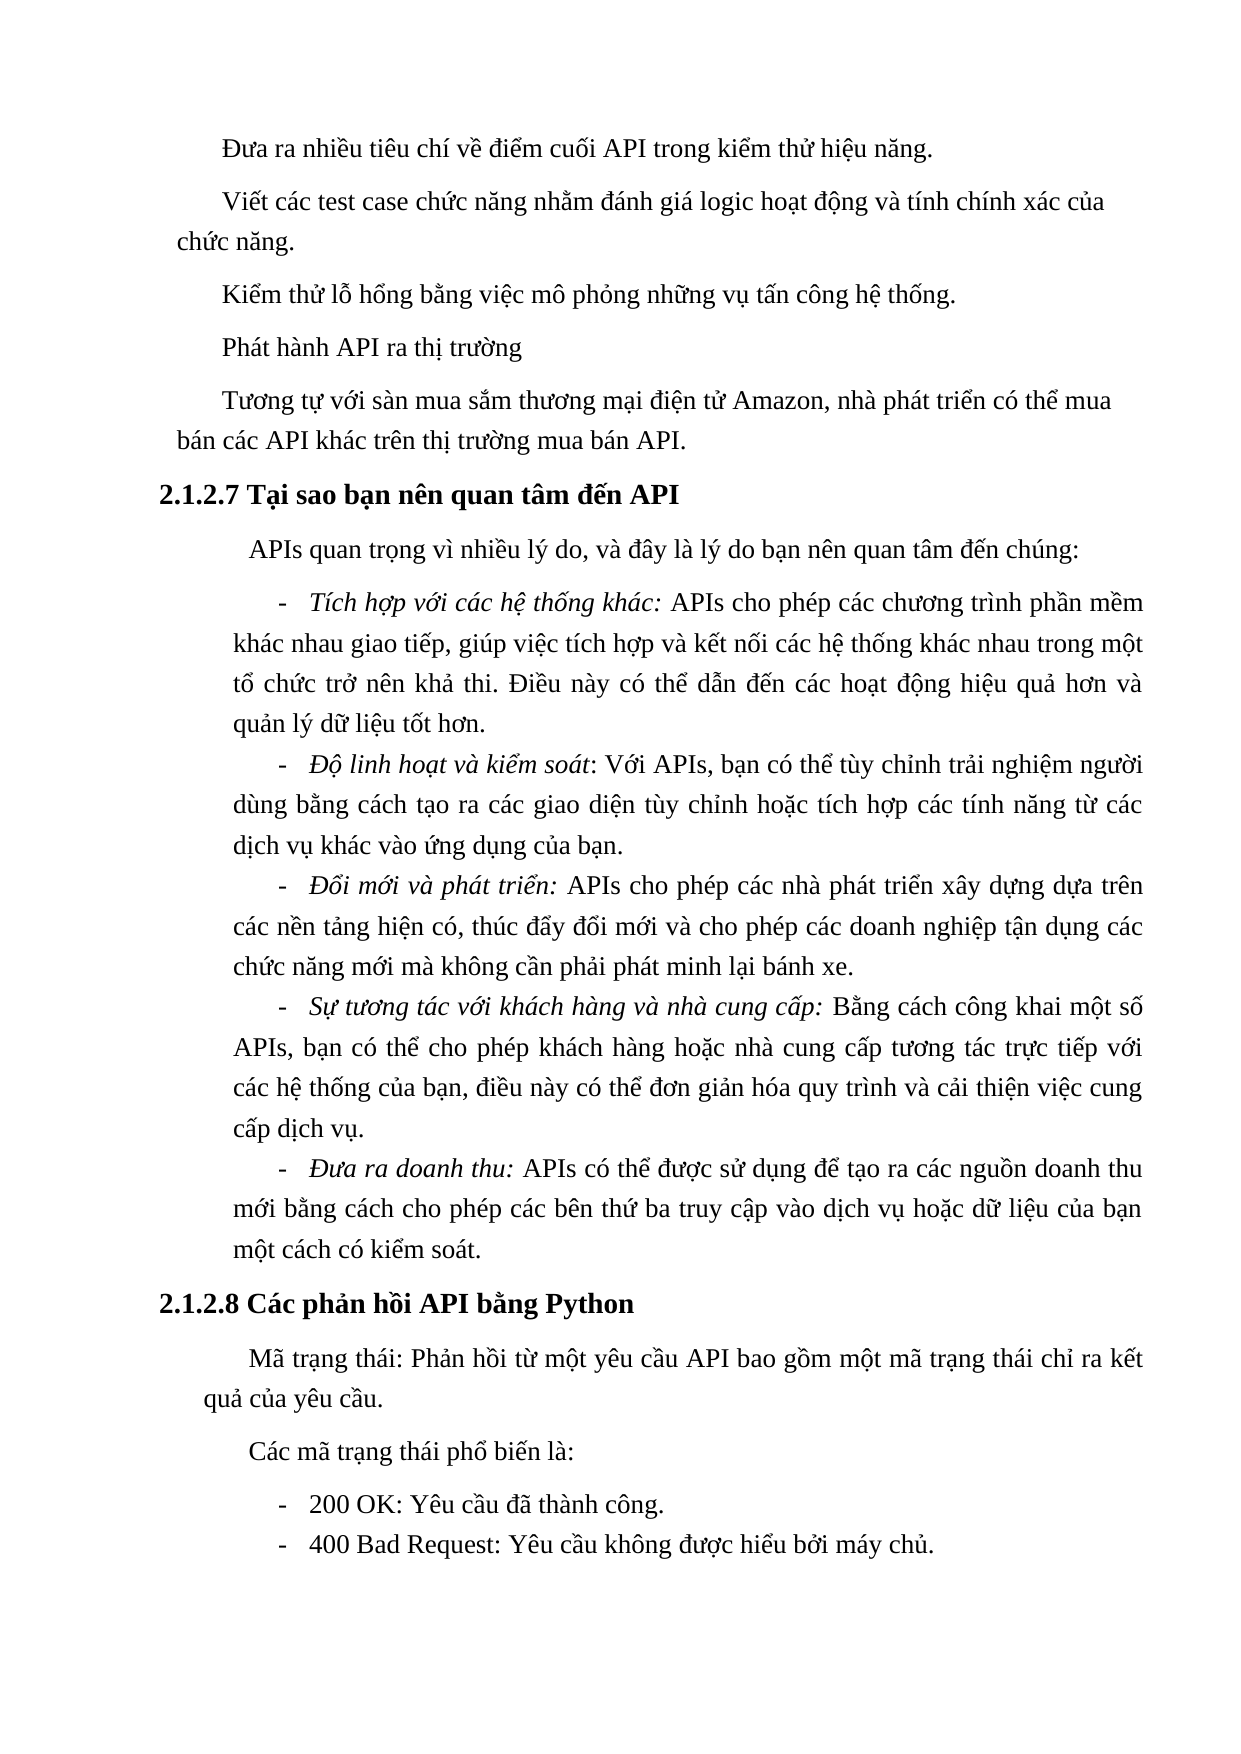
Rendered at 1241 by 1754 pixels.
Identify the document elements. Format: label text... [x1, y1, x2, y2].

text APIs quan trọng vì nhiều lý do, và đây là lý do bạn nên quan tâm đến chúng: [203, 533, 1144, 564]
text Kiểm thử lỗ hổng bằng việc mô phỏng những vụ tấn công hệ thống. [177, 278, 1144, 309]
text Đưa ra nhiều tiêu chí về điểm cuối API trong kiểm thử hiệu năng. [177, 132, 1144, 163]
text 2.1.2.7 Tại sao bạn nên quan tâm đến API [159, 477, 1144, 511]
list Đưa ra doanh thu: APIs có thể được sử dụng để tạo ra các nguồn doanh thu mới bằng cách cho phép các bên thứ ba truy cập vào dịch vụ hoặc dữ liệu của bạn một cách có kiểm soát. [233, 1152, 1144, 1264]
list 400 Bad Request: Yêu cầu không được hiểu bởi máy chủ. [233, 1529, 1144, 1560]
list Sự tương tác với khách hàng và nhà cung cấp: Bằng cách công khai một số APIs, bạn có thể cho phép khách hàng hoặc nhà cung cấp tương tác trực tiếp với các hệ thống của bạn, điều này có thể đơn giản hóa quy trình và cải thiện việc cung cấp dịch vụ. [233, 991, 1144, 1143]
list Đổi mới và phát triển: APIs cho phép các nhà phát triển xây dựng dựa trên các nền tảng hiện có, thúc đẩy đổi mới và cho phép các doanh nghiệp tận dụng các chức năng mới mà không cần phải phát minh lại bánh xe. [233, 869, 1144, 981]
text Các mã trạng thái phổ biến là: [203, 1435, 1144, 1466]
text Mã trạng thái: Phản hồi từ một yêu cầu API bao gồm một mã trạng thái chỉ ra kết quả của yêu cầu. [203, 1342, 1144, 1413]
list 200 OK: Yêu cầu đã thành công. [233, 1488, 1144, 1519]
text 2.1.2.8 Các phản hồi API bằng Python [159, 1286, 1144, 1319]
text Tương tự với sàn mua sắm thương mại điện tử Amazon, nhà phát triển có thể mua bán các API khác trên thị trường mua bán API. [177, 384, 1144, 456]
list Độ linh hoạt và kiểm soát: Với APIs, bạn có thể tùy chỉnh trải nghiệm người dùng bằng cách tạo ra các giao diện tùy chỉnh hoặc tích hợp các tính năng từ các dịch vụ khác vào ứng dụng của bạn. [233, 748, 1144, 860]
list Tích hợp với các hệ thống khác: APIs cho phép các chương trình phần mềm khác nhau giao tiếp, giúp việc tích hợp và kết nối các hệ thống khác nhau trong một tổ chức trở nên khả thi. Điều này có thể dẫn đến các hoạt động hiệu quả hơn và quản lý dữ liệu tốt hơn. [233, 586, 1144, 739]
text Phát hành API ra thị trường [177, 331, 1144, 362]
text Viết các test case chức năng nhằm đánh giá logic hoạt động và tính chính xác của chức năng. [177, 185, 1144, 256]
